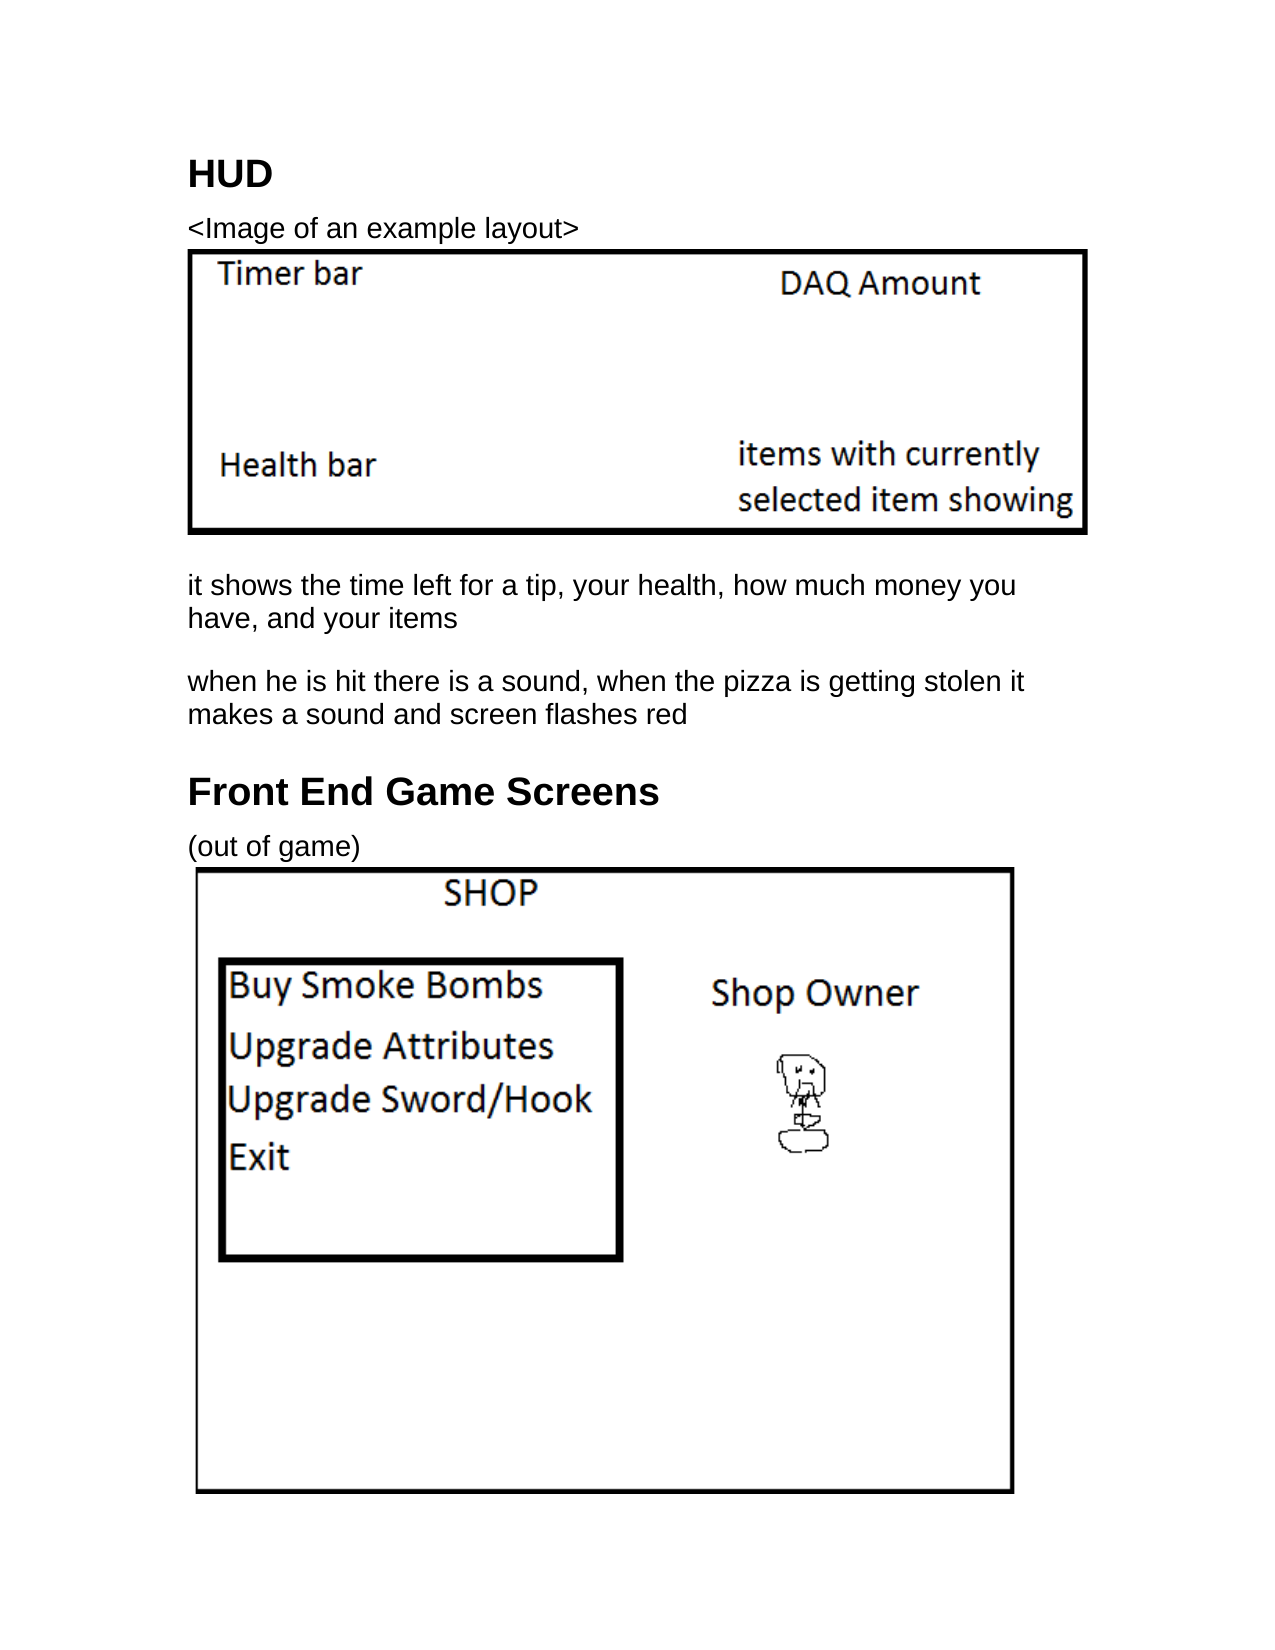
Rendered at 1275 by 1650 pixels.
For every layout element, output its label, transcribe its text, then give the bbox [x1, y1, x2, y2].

text when he is hit there is a sound, when the pizza is getting stolen it makes a sound and screen flashes red [187, 663, 1087, 731]
picture [187, 249, 1088, 535]
text it shows the time left for a tip, your health, how much money you have, and your items [187, 568, 1087, 635]
text (out of game) [187, 829, 1087, 862]
subtitle Front End Game Screens [187, 768, 1087, 814]
text <Image of an example layout> [187, 211, 1087, 244]
picture [195, 867, 1015, 1494]
subtitle HUD [187, 150, 1087, 196]
